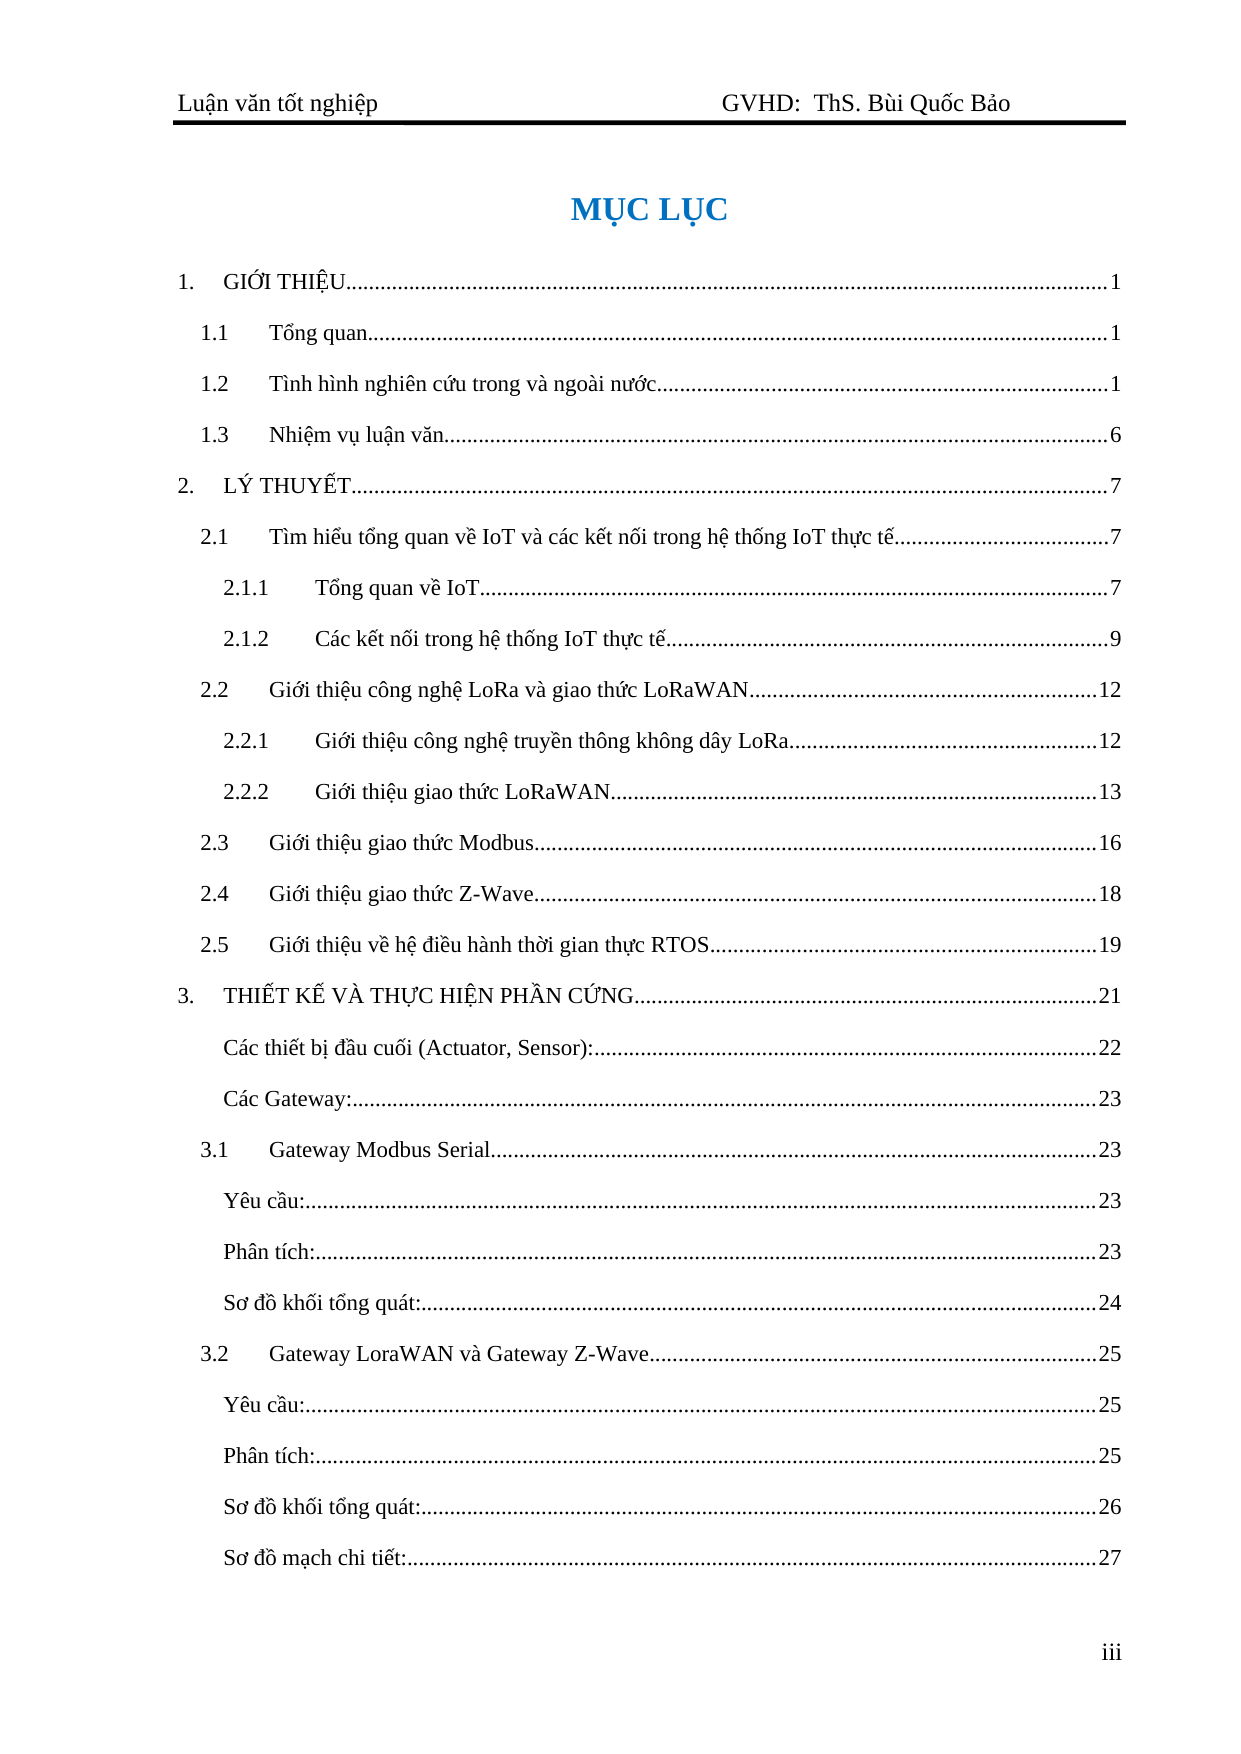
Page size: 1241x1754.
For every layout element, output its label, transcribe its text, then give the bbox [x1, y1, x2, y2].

text Yêu cầu: 25 [223, 1391, 1122, 1417]
text 2.2.1 Giới thiệu công nghệ truyền thông không dây LoRa 12 [223, 727, 1122, 754]
text 3.2 Gateway LoraWAN và Gateway Z-Wave 25 [200, 1340, 1122, 1366]
text 1.3 Nhiệm vụ luận văn 6 [200, 421, 1122, 447]
text 1.2 Tình hình nghiên cứu trong và ngoài nước 1 [200, 370, 1122, 396]
text MỤC LỤC [177, 190, 1122, 228]
text Các thiết bị đầu cuối (Actuator, Sensor): 22 [223, 1034, 1122, 1060]
text 2.1.2 Các kết nối trong hệ thống IoT thực tế 9 [223, 625, 1122, 652]
text 2.2 Giới thiệu công nghệ LoRa và giao thức LoRaWAN 12 [200, 676, 1122, 703]
text 2.2.2 Giới thiệu giao thức LoRaWAN 13 [223, 778, 1122, 805]
text Sơ đồ mạch chi tiết: 27 [223, 1544, 1122, 1570]
text 1.1 Tổng quan 1 [200, 319, 1122, 345]
text 2.4 Giới thiệu giao thức Z-Wave 18 [200, 881, 1122, 907]
text 1. GIỚI THIỆU 1 [177, 268, 1122, 294]
text 3. THIẾT KẾ VÀ THỰC HIỆN PHẦN CỨNG 21 [177, 983, 1122, 1009]
text Phân tích: 23 [223, 1238, 1122, 1264]
text Sơ đồ khối tổng quát: 24 [223, 1289, 1122, 1315]
text 2.3 Giới thiệu giao thức Modbus 16 [200, 829, 1122, 856]
text 2.1.1 Tổng quan về IoT 7 [223, 574, 1122, 601]
text Sơ đồ khối tổng quát: 26 [223, 1493, 1122, 1519]
text 2. LÝ THUYẾT 7 [177, 472, 1122, 498]
text 2.1 Tìm hiểu tổng quan về IoT và các kết nối trong hệ thống IoT thực tế 7 [200, 523, 1122, 549]
text Phân tích: 25 [223, 1442, 1122, 1468]
text Yêu cầu: 23 [223, 1187, 1122, 1213]
text 3.1 Gateway Modbus Serial 23 [200, 1136, 1122, 1162]
text Các Gateway: 23 [223, 1085, 1122, 1111]
text 2.5 Giới thiệu về hệ điều hành thời gian thực RTOS 19 [200, 932, 1122, 958]
